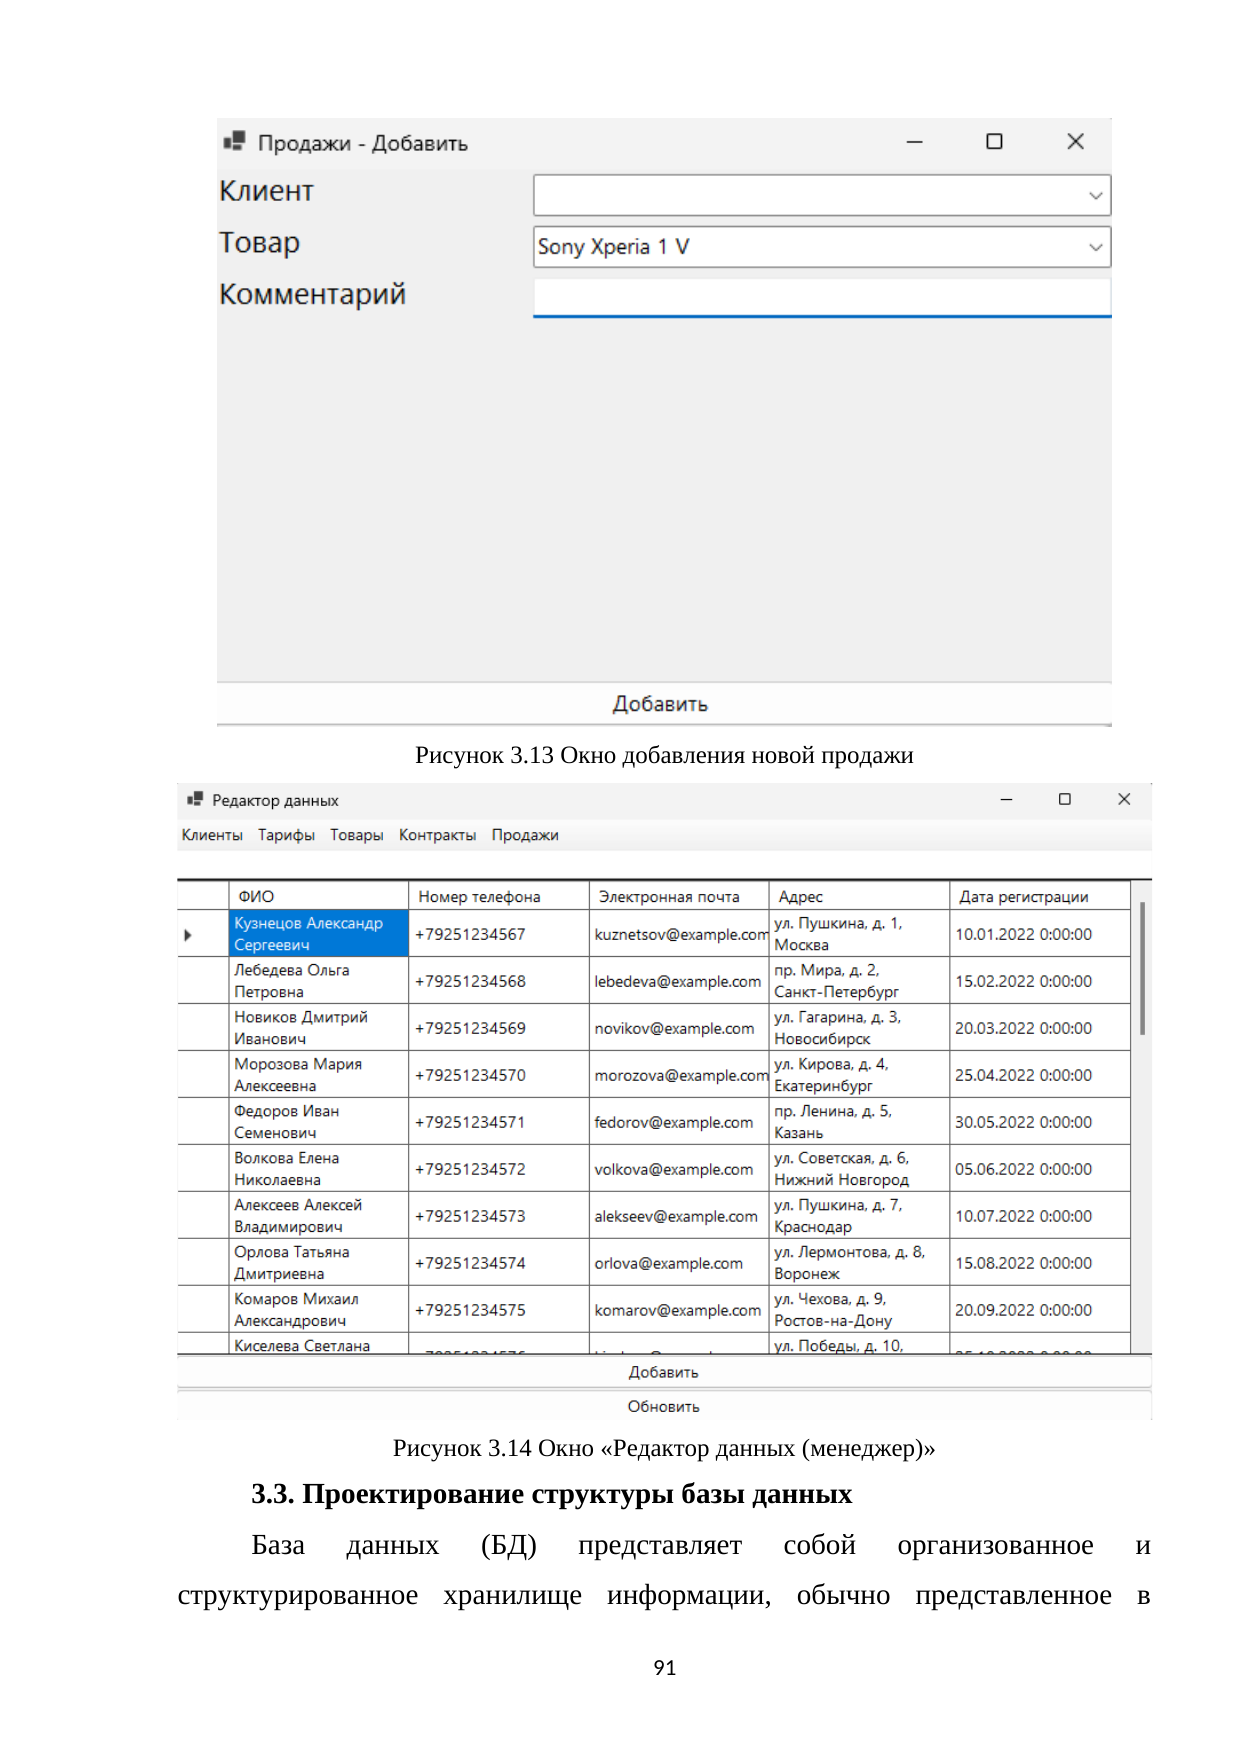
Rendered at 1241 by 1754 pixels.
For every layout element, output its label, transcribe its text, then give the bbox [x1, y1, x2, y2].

subtitle 3.3. Проектирование структуры базы данных [177, 1477, 1152, 1510]
picture [177, 783, 1153, 1420]
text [177, 1527, 1152, 1611]
text Рисунок 3.13 Окно добавления новой продажи [177, 741, 1152, 769]
text Рисунок 3.14 Окно «Редактор данных (менеджер)» [177, 1433, 1152, 1462]
picture [217, 118, 1112, 727]
